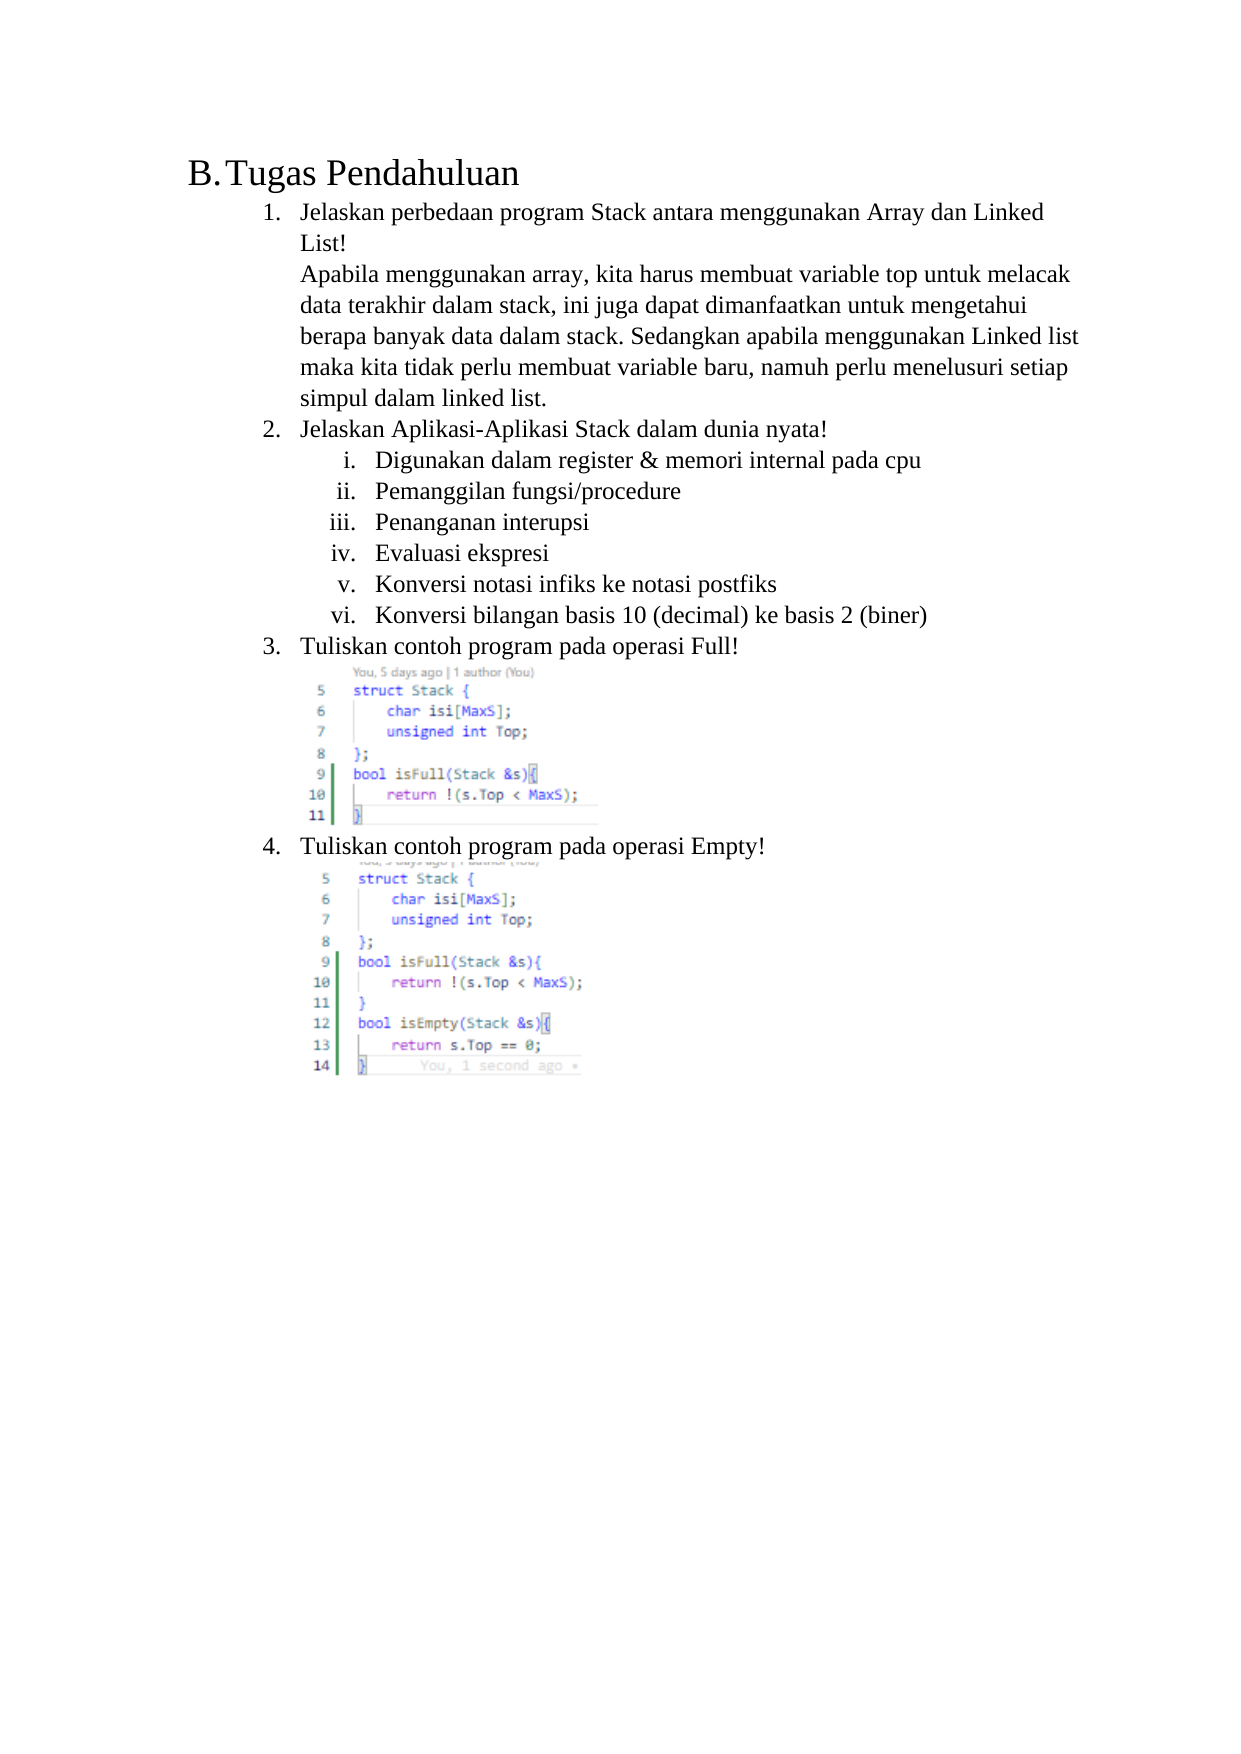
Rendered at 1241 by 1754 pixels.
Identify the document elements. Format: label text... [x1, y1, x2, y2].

list Jelaskan perbedaan program Stack antara menggunakan Array dan Linked List! [262, 197, 1090, 256]
picture [300, 662, 599, 830]
list Digunakan dalam register & memori internal pada cpu [356, 445, 1090, 474]
list Konversi notasi infiks ke notasi postfiks [356, 569, 1090, 598]
list Tuliskan contoh program pada operasi Empty! [262, 831, 1090, 860]
list Apabila menggunakan array, kita harus membuat variable top untuk melacak data terakhir dalam stack, ini juga dapat dimanfaatkan untuk mengetahui berapa banyak data dalam stack. Sedangkan apabila menggunakan Linked list maka kita tidak perlu membuat variable baru, namuh perlu menelusuri setiap simpul dalam linked list. [300, 259, 1090, 412]
picture [300, 862, 582, 1077]
list Evaluasi ekspresi [356, 538, 1090, 567]
list Konversi bilangan basis 10 (decimal) ke basis 2 (biner) [356, 600, 1090, 629]
list Pemanggilan fungsi/procedure [356, 476, 1090, 505]
list Jelaskan Aplikasi-Aplikasi Stack dalam dunia nyata! [262, 414, 1090, 443]
list Tugas Pendahuluan [187, 150, 1090, 193]
list Penanganan interupsi [356, 507, 1090, 536]
